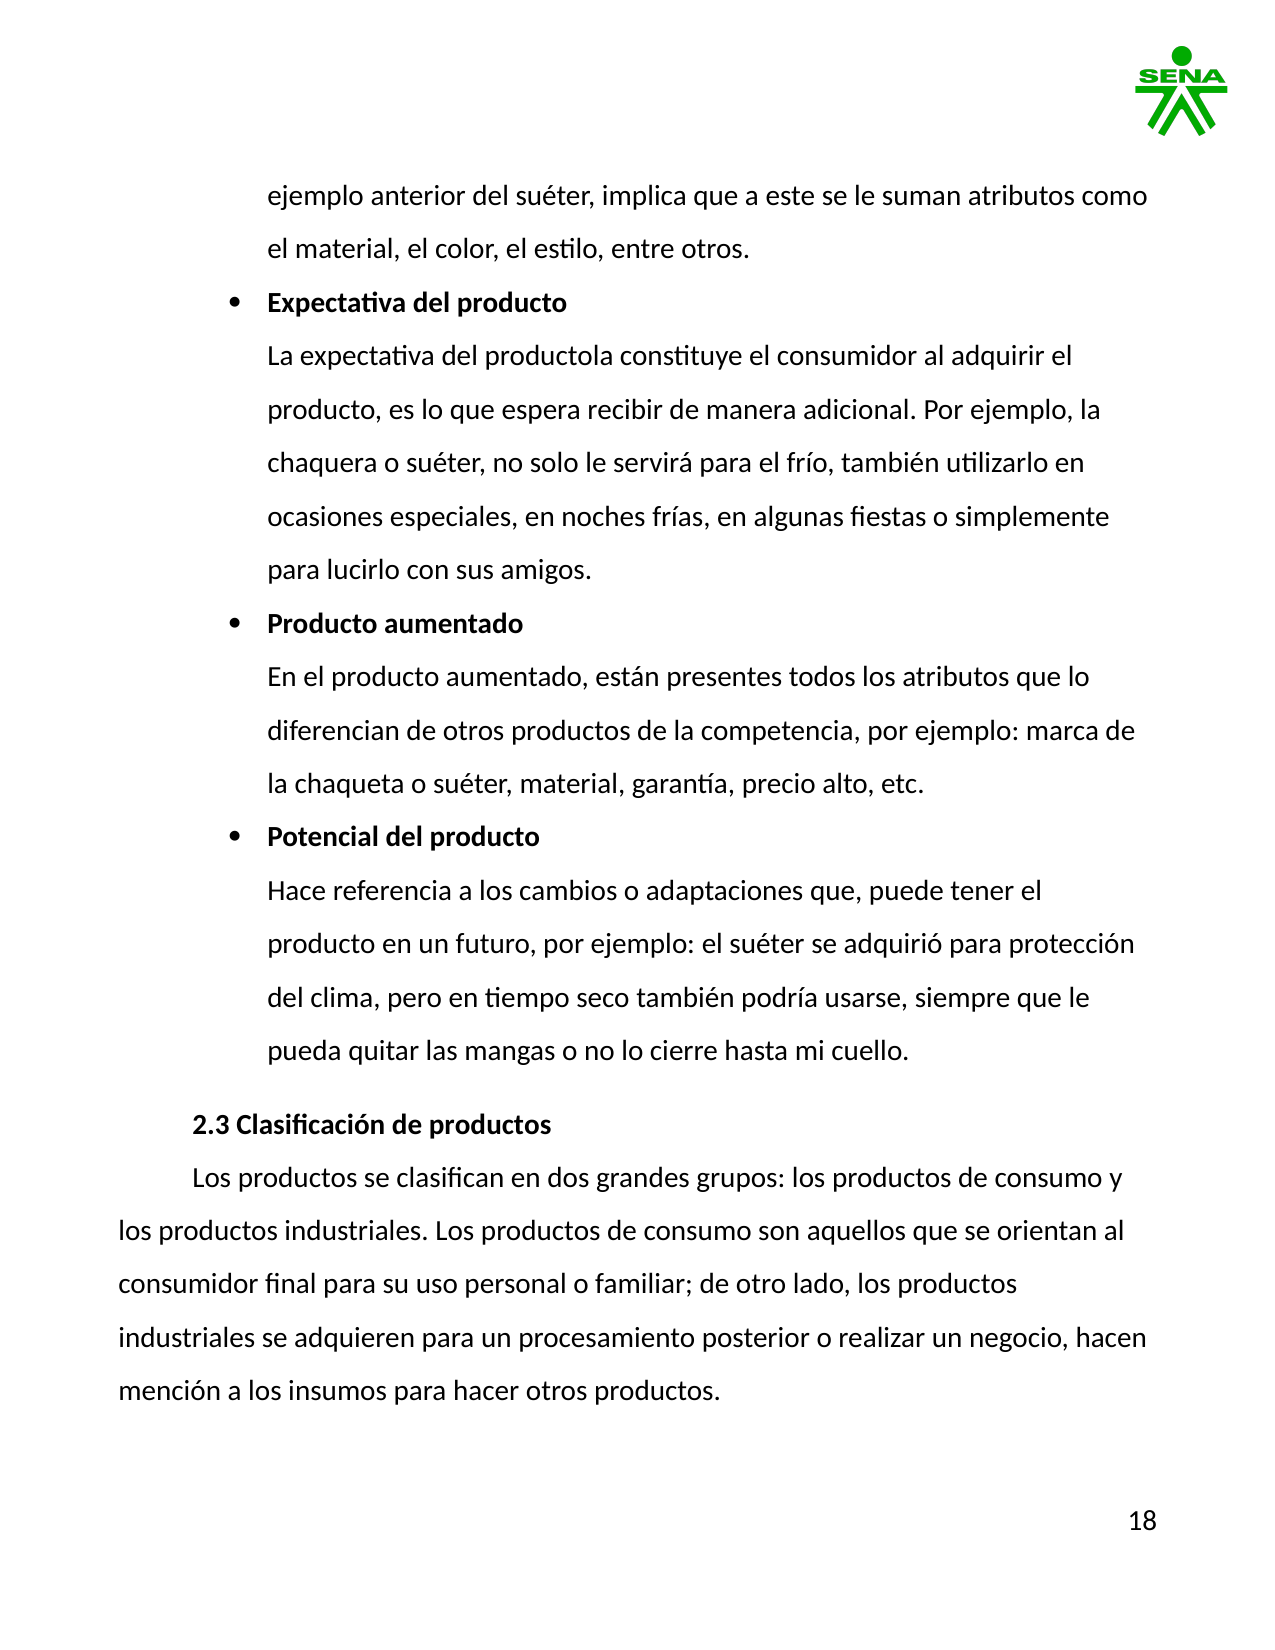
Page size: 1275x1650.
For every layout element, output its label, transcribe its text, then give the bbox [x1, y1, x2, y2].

picture [1135, 46, 1228, 136]
subtitle Clasificación de productos [192, 1106, 1157, 1142]
list Producto aumentado En el producto aumentado, están presentes todos los atributos que lo diferencian de otros productos de la competencia, por ejemplo: marca de la chaqueta o suéter, material, garantía, precio alto, etc. [229, 605, 1157, 801]
list Expectativa del producto La expectativa del productola constituye el consumidor al adquirir el producto, es lo que espera recibir de manera adicional. Por ejemplo, la chaquera o suéter, no solo le servirá para el frío, también utilizarlo en ocasiones especiales, en noches frías, en algunas fiestas o simplemente para lucirlo con sus amigos. [229, 284, 1157, 587]
text Los productos se clasifican en dos grandes grupos: los productos de consumo y los productos industriales. Los productos de consumo son aquellos que se orientan al consumidor final para su uso personal o familiar; de otro lado, los productos industriales se adquieren para un procesamiento posterior o realizar un negocio, hacen mención a los insumos para hacer otros productos. [118, 1159, 1157, 1408]
list Potencial del producto Hace referencia a los cambios o adaptaciones que, puede tener el producto en un futuro, por ejemplo: el suéter se adquirió para protección del clima, pero en tiempo seco también podría usarse, siempre que le pueda quitar las mangas o no lo cierre hasta mi cuello. [229, 818, 1157, 1068]
